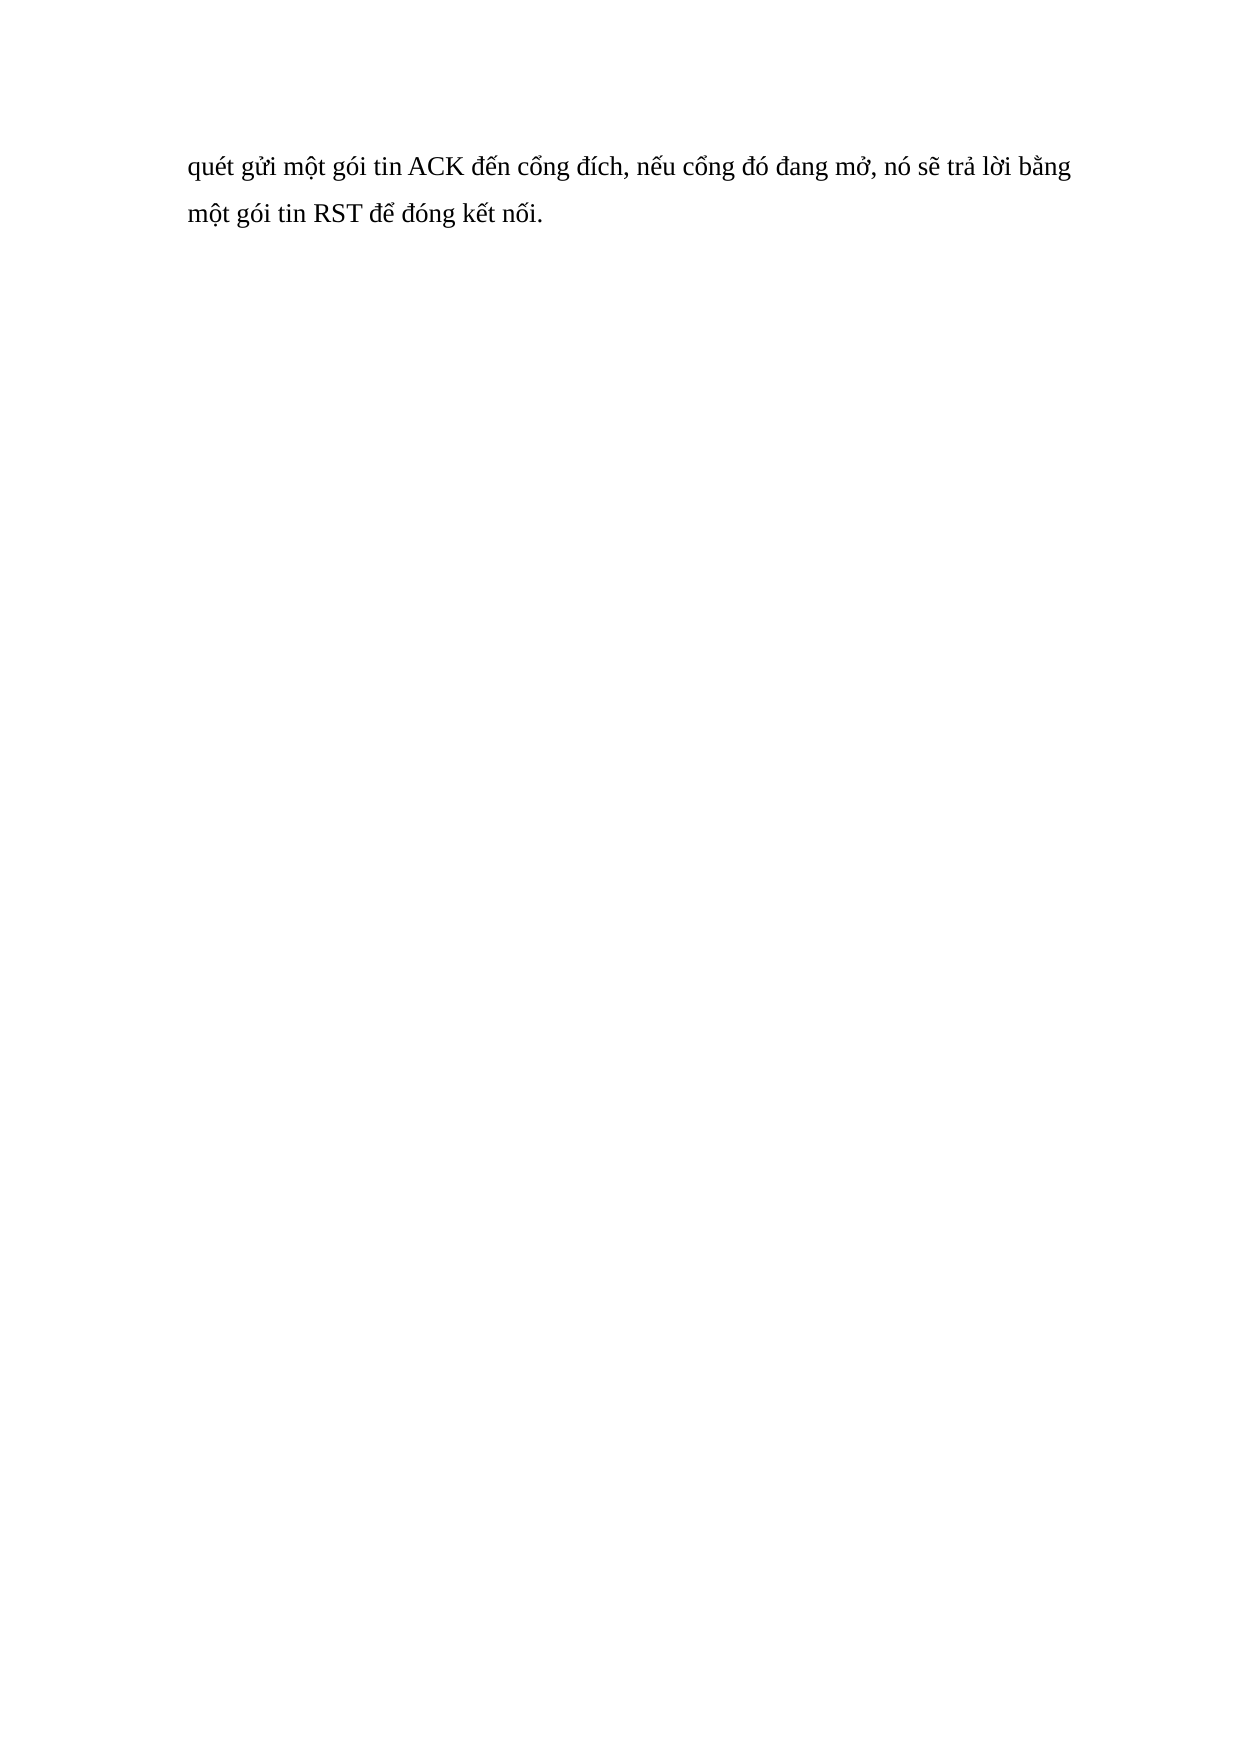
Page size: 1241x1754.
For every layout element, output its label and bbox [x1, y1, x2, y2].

text [187, 150, 1090, 228]
